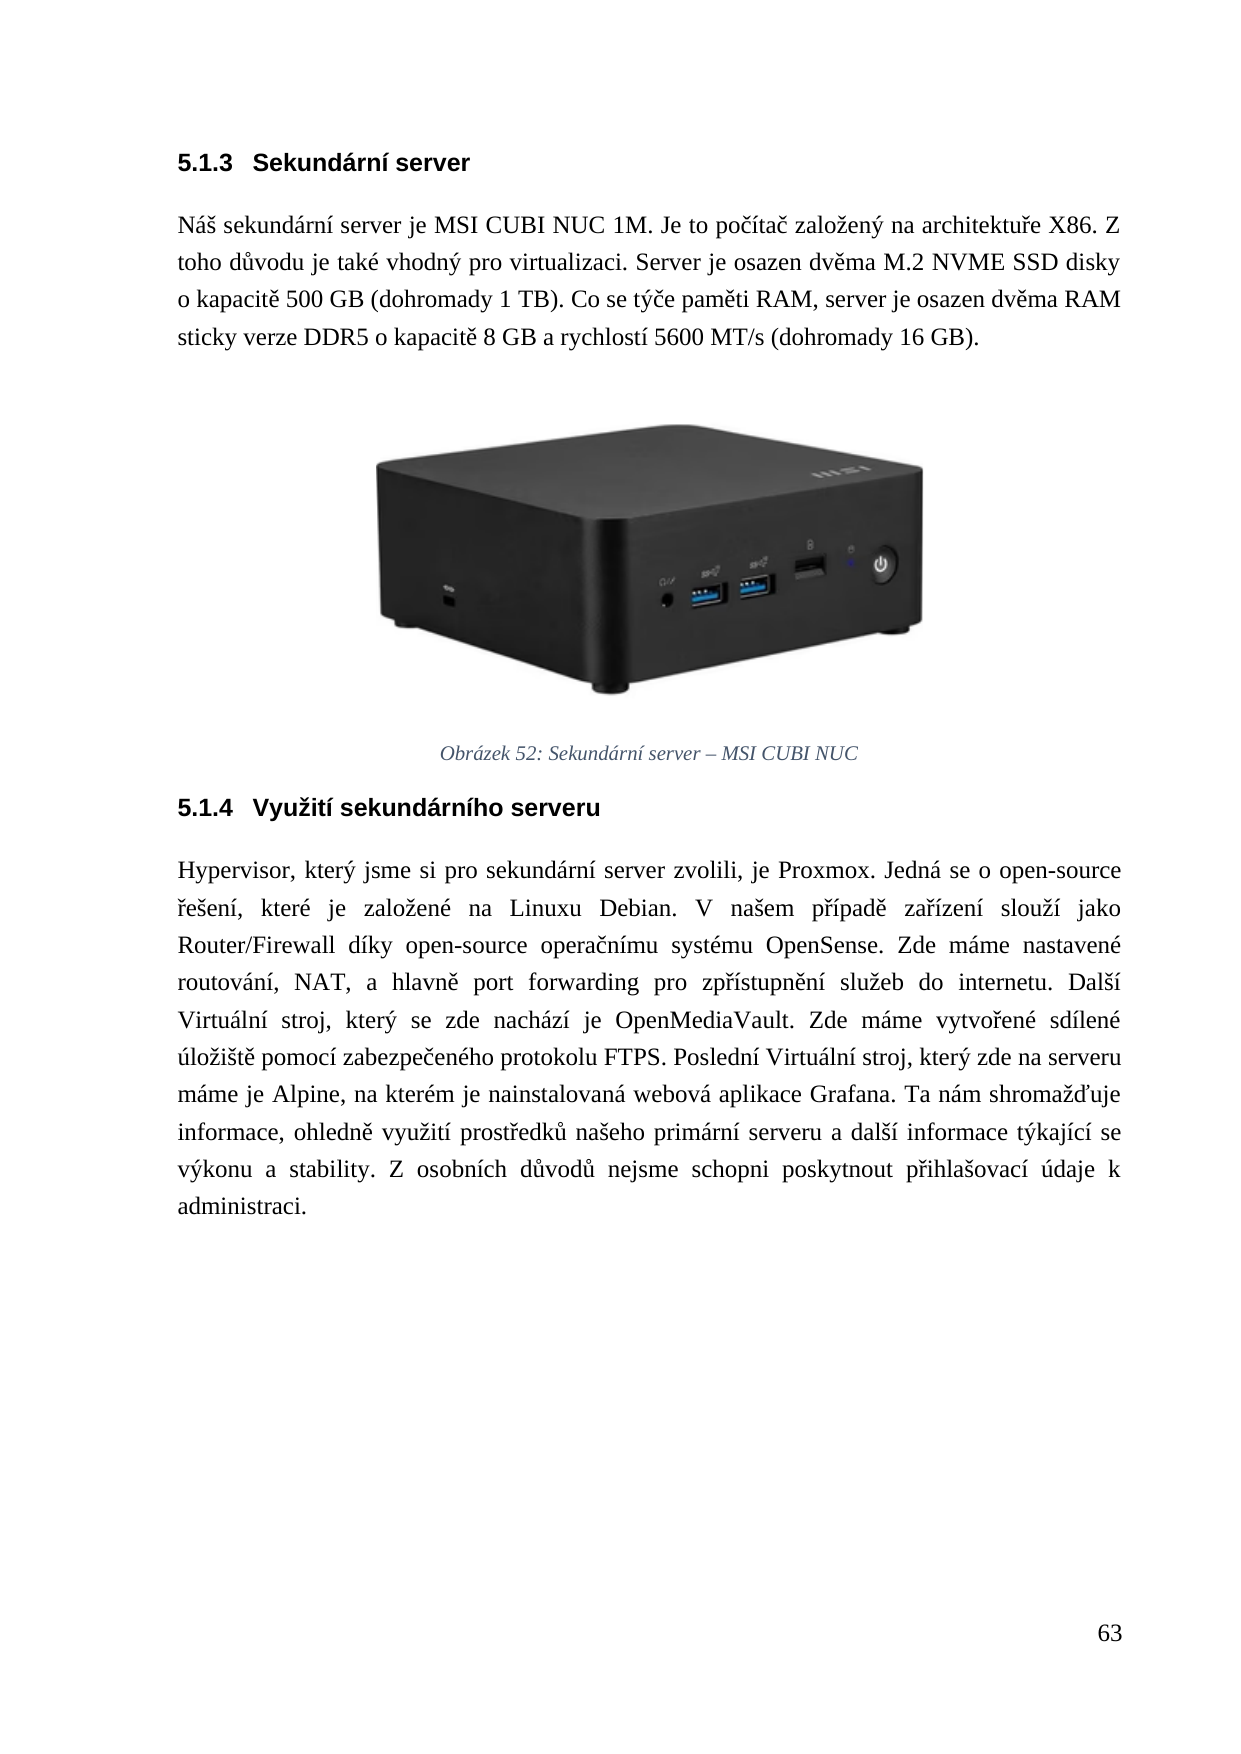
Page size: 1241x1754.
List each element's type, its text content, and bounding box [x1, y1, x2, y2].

text Hypervisor, který jsme si pro sekundární server zvolili, je Proxmox. Jedná se o open-source řešení, které je založené na Linuxu Debian. V našem případě zařízení slouží jako Router/Firewall díky open-source operačnímu systému OpenSense. Zde máme nastavené routování, NAT, a hlavně port forwarding pro zpřístupnění služeb do internetu. Další Virtuální stroj, který se zde nachází je OpenMediaVault. Zde máme vytvořené sdílené úložiště pomocí zabezpečeného protokolu FTPS. Poslední Virtuální stroj, který zde na serveru máme je Alpine, na kterém je nainstalovaná webová aplikace Grafana. Ta nám shromažďuje informace, ohledně využití prostředků našeho primární serveru a další informace týkající se výkonu a stability. Z osobních důvodů nejsme schopni poskytnout přihlašovací údaje k administraci. [177, 856, 1122, 1220]
subtitle Využití sekundárního serveru [177, 793, 1122, 822]
picture [376, 384, 924, 708]
subtitle Sekundární server [177, 148, 1122, 176]
text Náš sekundární server je MSI CUBI NUC 1M. Je to počítač založený na architektuře X86. Z toho důvodu je také vhodný pro virtualizaci. Server je osazen dvěma M.2 NVME SSD disky o kapacitě 500 GB (dohromady 1 TB). Co se týče paměti RAM, server je osazen dvěma RAM sticky verze DDR5 o kapacitě 8 GB a rychlostí 5600 MT/s (dohromady 16 GB). [177, 210, 1122, 351]
